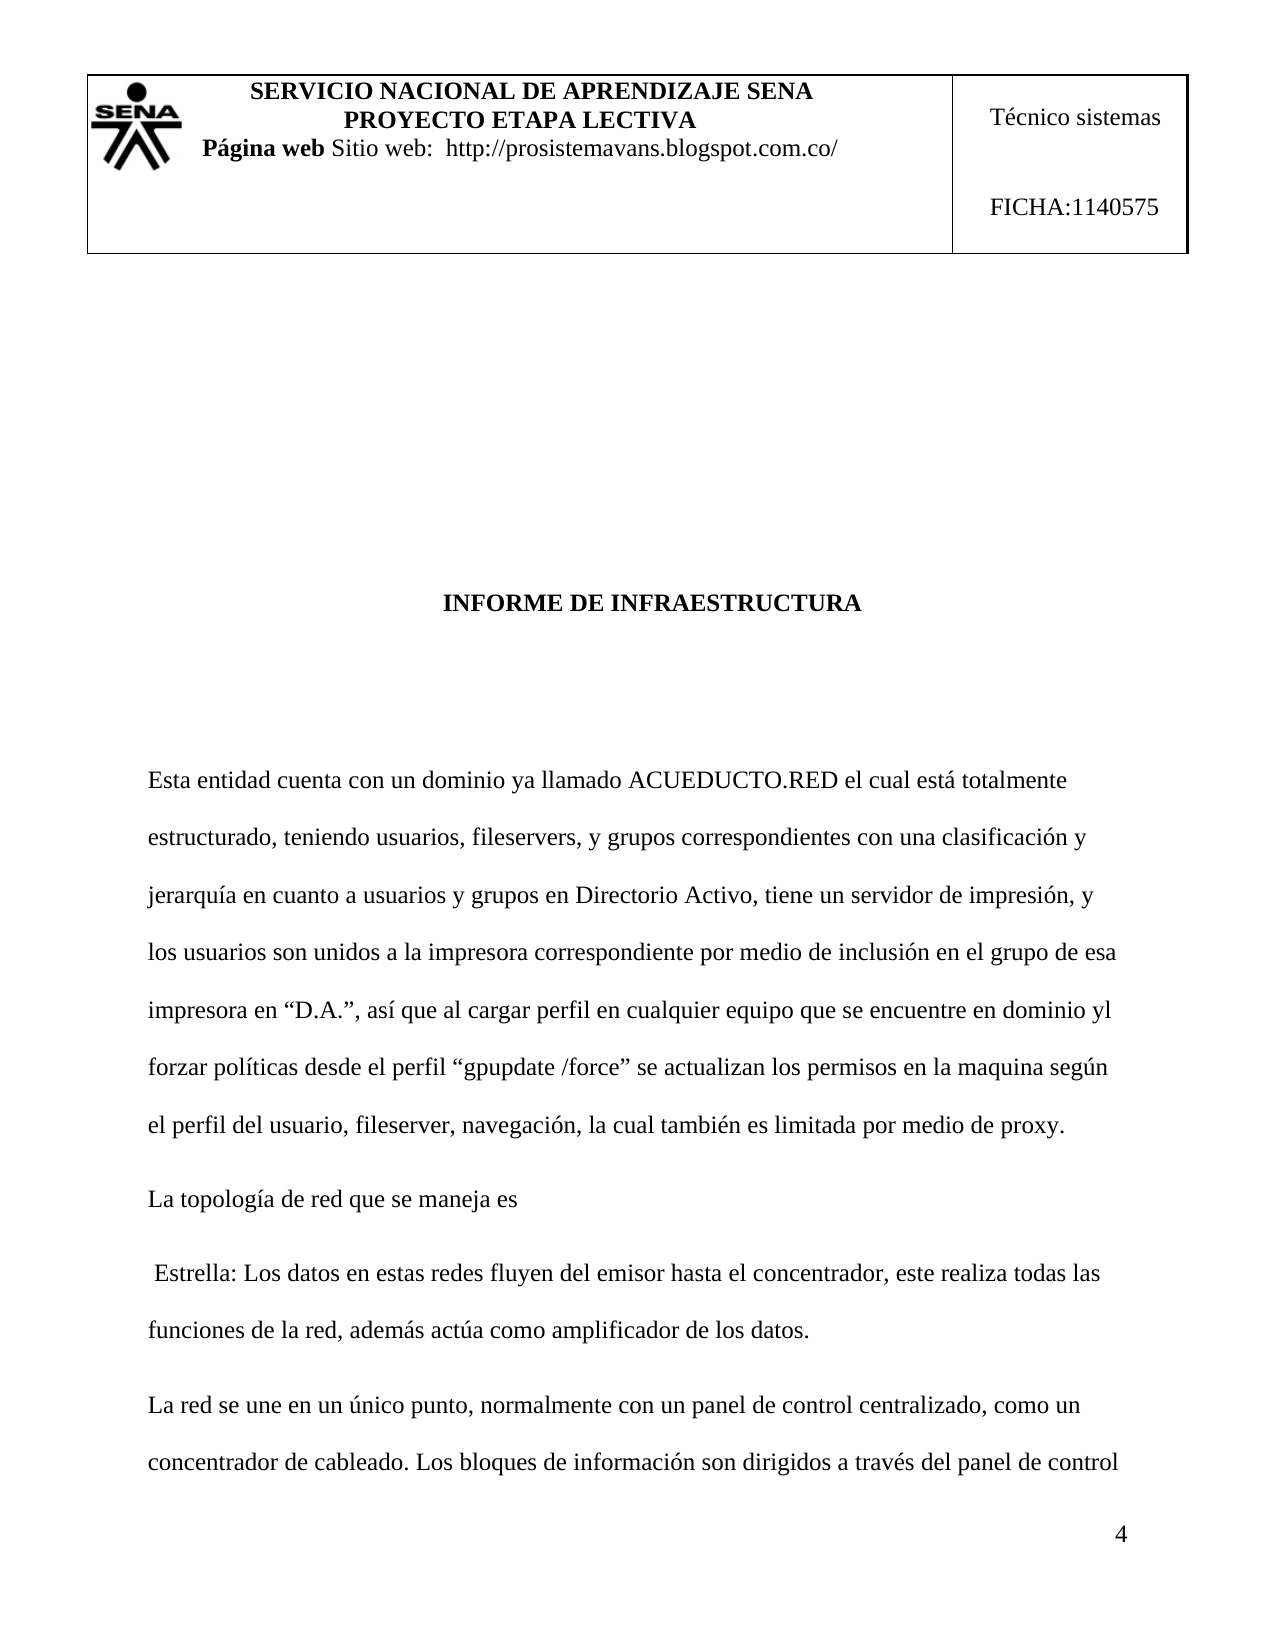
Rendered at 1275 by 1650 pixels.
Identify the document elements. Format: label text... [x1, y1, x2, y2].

text Estrella: Los datos en estas redes fluyen del emisor hasta el concentrador, este realiza todas las funciones de la red, además actúa como amplificador de los datos. [148, 1258, 1127, 1344]
picture [89, 79, 184, 174]
text Esta entidad cuenta con un dominio ya llamado ACUEDUCTO.RED el cual está totalmente estructurado, teniendo usuarios, fileservers, y grupos correspondientes con una clasificación y jerarquía en cuanto a usuarios y grupos en Directorio Activo, tiene un servidor de impresión, y los usuarios son unidos a la impresora correspondiente por medio de inclusión en el grupo de esa impresora en “D.A.”, así que al cargar perfil en cualquier equipo que se encuentre en dominio yl forzar políticas desde el perfil “gpupdate /force” se actualizan los permisos en la maquina según el perfil del usuario, fileserver, navegación, la cual también es limitada por medio de proxy. [148, 765, 1127, 1138]
subtitle INFORME DE INFRAESTRUCTURA [148, 588, 1127, 616]
text La topología de red que se maneja es [148, 1184, 1127, 1213]
